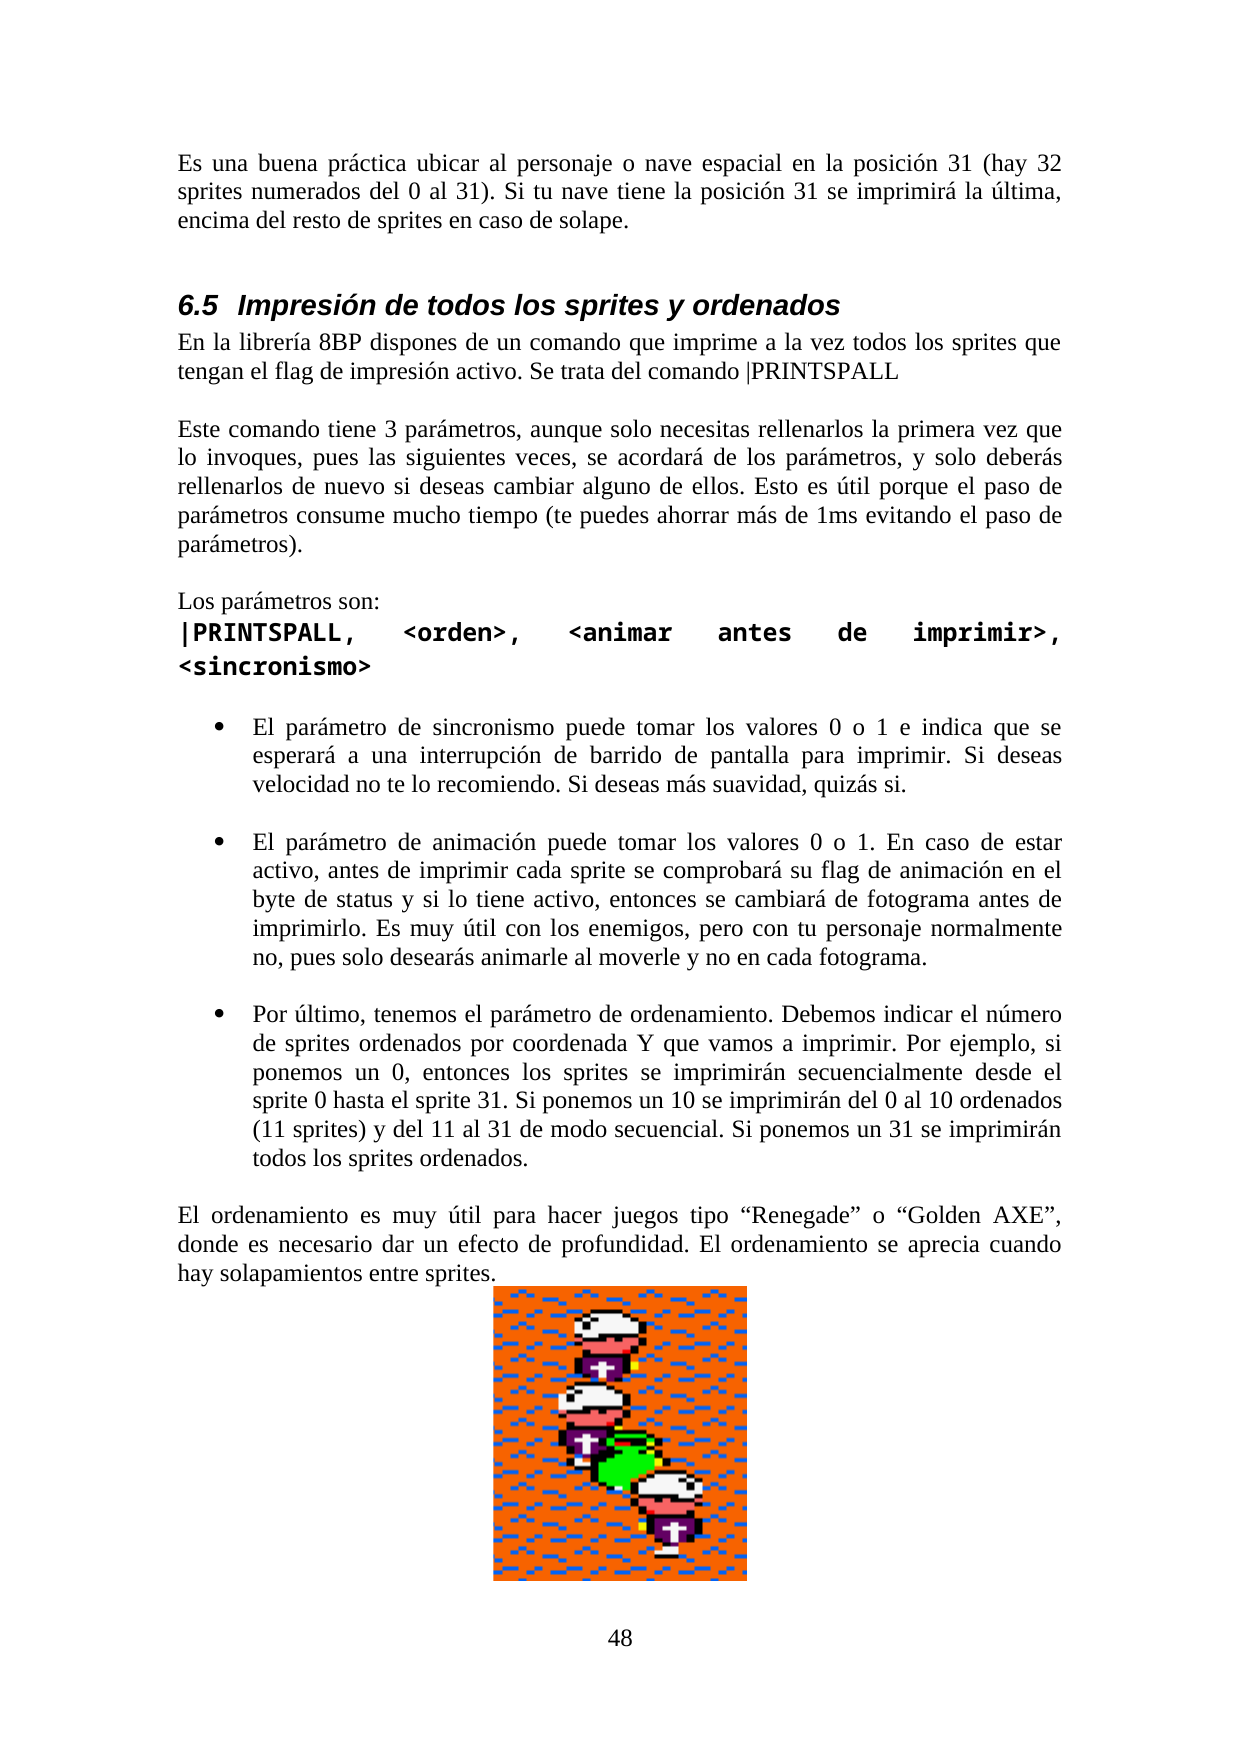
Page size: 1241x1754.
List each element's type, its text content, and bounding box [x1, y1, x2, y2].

text Este comando tiene 3 parámetros, aunque solo necesitas rellenarlos la primera vez que lo invoques, pues las siguientes veces, se acordará de los parámetros, y solo deberás rellenarlos de nuevo si deseas cambiar alguno de ellos. Esto es útil porque el paso de parámetros consume mucho tiempo (te puedes ahorrar más de 1ms evitando el paso de parámetros). [177, 414, 1063, 557]
picture [493, 1286, 747, 1581]
text Es una buena práctica ubicar al personaje o nave espacial en la posición 31 (hay 32 sprites numerados del 0 al 31). Si tu nave tiene la posición 31 se imprimirá la última, encima del resto de sprites en caso de solape. [177, 148, 1063, 234]
subtitle Impresión de todos los sprites y ordenados [177, 288, 1063, 321]
list Por último, tenemos el parámetro de ordenamiento. Debemos indicar el número de sprites ordenados por coordenada Y que vamos a imprimir. Por ejemplo, si ponemos un 0, entonces los sprites se imprimirán secuencialmente desde el sprite 0 hasta el sprite 31. Si ponemos un 10 se imprimirán del 0 al 10 ordenados (11 sprites) y del 11 al 31 de modo secuencial. Si ponemos un 31 se imprimirán todos los sprites ordenados. [215, 999, 1063, 1172]
text |PRINTSPALL, <orden>, <animar antes de imprimir>, <sincronismo> [177, 615, 1063, 683]
list El parámetro de sincronismo puede tomar los valores 0 o 1 e indica que se esperará a una interrupción de barrido de pantalla para imprimir. Si deseas velocidad no te lo recomiendo. Si deseas más suavidad, quizás si. [215, 712, 1063, 798]
text El ordenamiento es muy útil para hacer juegos tipo “Renegade” o “Golden AXE”, donde es necesario dar un efecto de profundidad. El ordenamiento se aprecia cuando hay solapamientos entre sprites. [177, 1201, 1063, 1287]
text En la librería 8BP dispones de un comando que imprime a la vez todos los sprites que tengan el flag de impresión activo. Se trata del comando |PRINTSPALL [177, 327, 1063, 385]
list El parámetro de animación puede tomar los valores 0 o 1. En caso de estar activo, antes de imprimir cada sprite se comprobará su flag de animación en el byte de status y si lo tiene activo, entonces se cambiará de fotograma antes de imprimirlo. Es muy útil con los enemigos, pero con tu personaje normalmente no, pues solo desearás animarle al moverle y no en cada fotograma. [215, 827, 1063, 971]
text Los parámetros son: [177, 586, 1063, 615]
